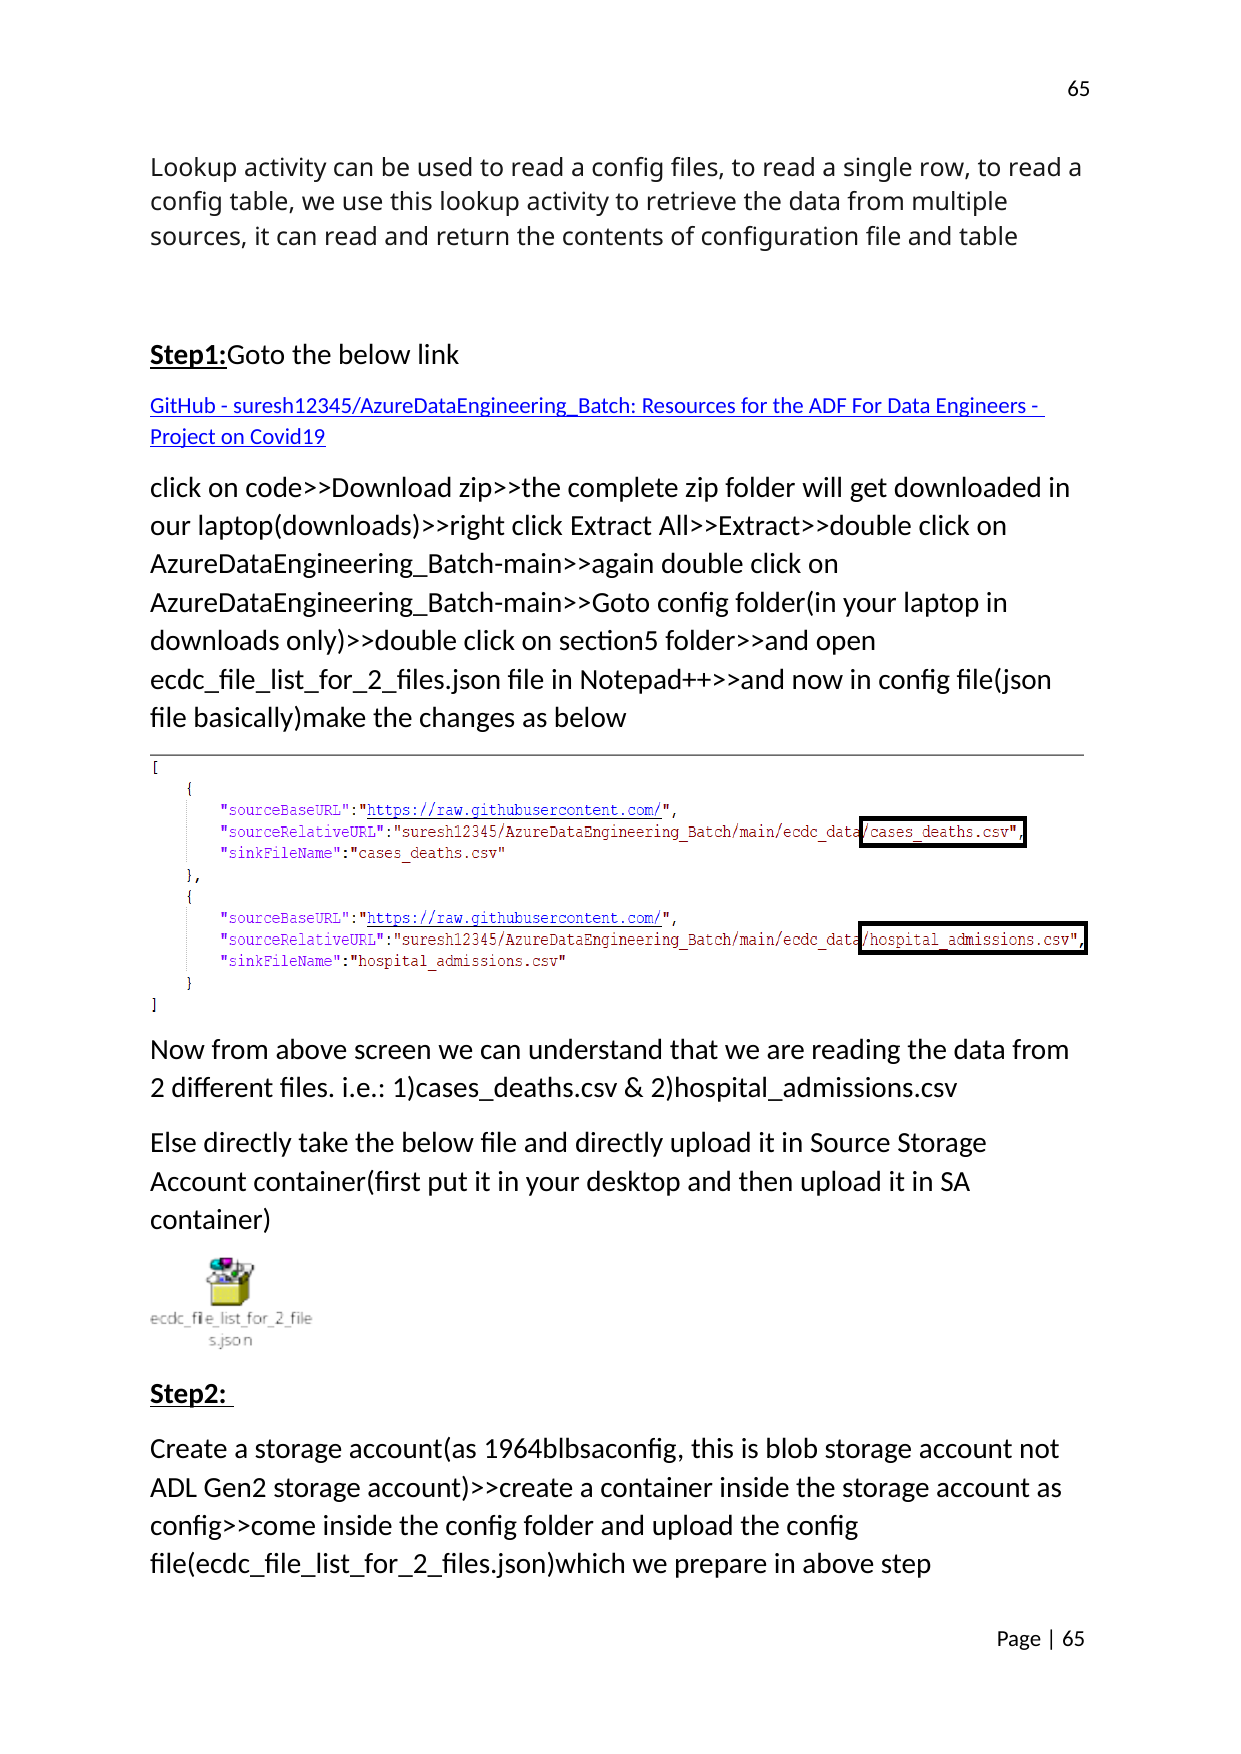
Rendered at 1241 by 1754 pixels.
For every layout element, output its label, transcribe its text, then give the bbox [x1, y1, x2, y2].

text Create a storage account(as 1964blbsaconfig, this is blob storage account not ADL Gen2 storage account)>>create a container inside the storage account as config>>come inside the config folder and upload the config file(ecdc_file_list_for_2_files.json)which we prepare in above step [150, 1430, 1090, 1581]
text click on code>>Download zip>>the complete zip folder will get downloaded in our laptop(downloads)>>right click Extract All>>Extract>>double click on AzureDataEngineering_Batch-main>>again double click on AzureDataEngineering_Batch-main>>Goto config folder(in your laptop in downloads only)>>double click on section5 folder>>and open ecdc_file_list_for_2_files.json file in Notepad++>>and now in config file(json file basically)make the changes as below [150, 469, 1090, 735]
picture [150, 754, 1091, 1012]
text Step1:Goto the below link [150, 336, 1090, 372]
text GitHub - suresh12345/AzureDataEngineering_Batch: Resources for the ADF For Data Engineers - Project on Covid19 [150, 392, 1090, 450]
text Else directly take the below file and directly upload it in Source Storage Account container(first put it in your desktop and then upload it in SA container) [150, 1124, 1090, 1237]
text Lookup activity can be used to read a config files, to read a single row, to read a config table, we use this lookup activity to retrieve the data from multiple sources, it can read and return the contents of configuration file and table [150, 150, 1090, 252]
text Now from above screen we can understand that we are reading the data from 2 different files. i.e.: 1)cases_deaths.csv & 2)hospital_admissions.csv [150, 1031, 1090, 1105]
text Step2: [150, 1375, 1090, 1411]
